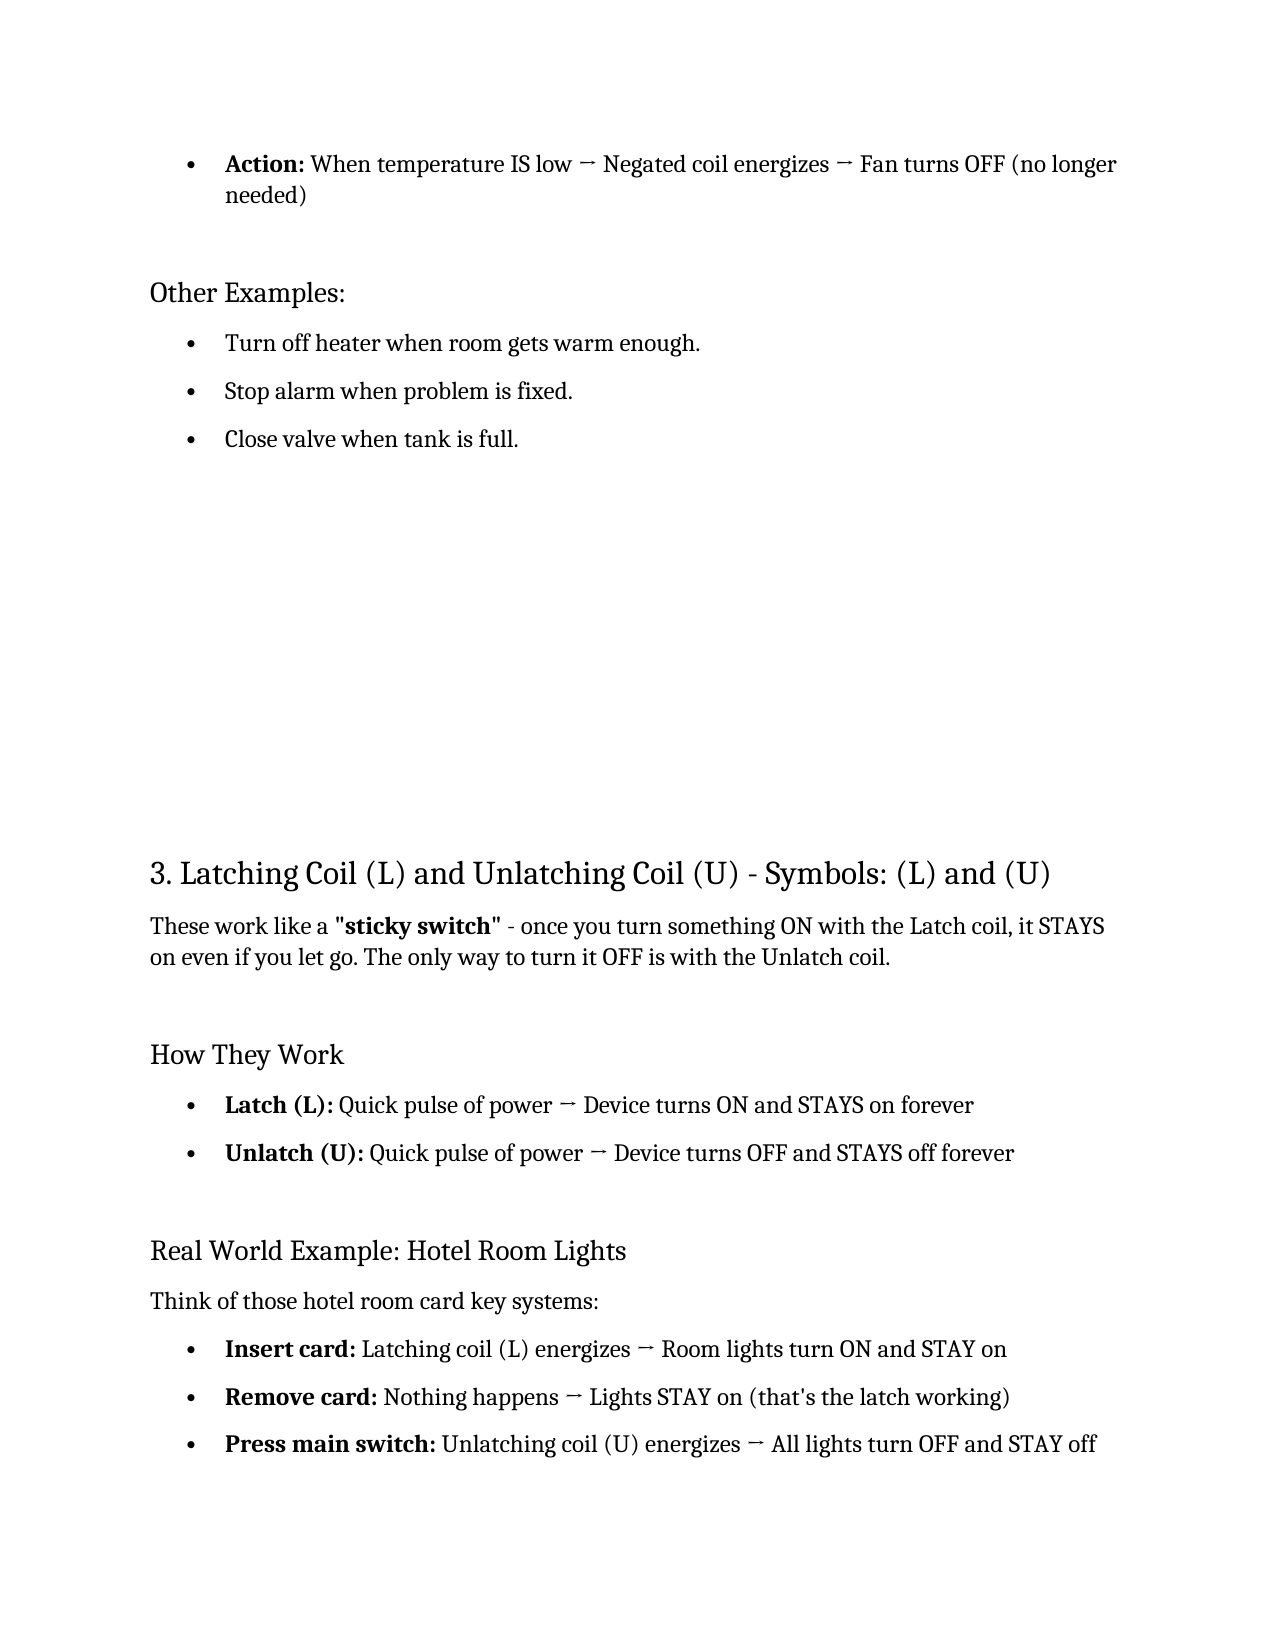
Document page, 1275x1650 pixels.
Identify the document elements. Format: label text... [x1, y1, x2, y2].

list Insert card: Latching coil (L) energizes → Room lights turn ON and STAY on [187, 1335, 1125, 1364]
list Turn off heater when room gets warm enough. [187, 329, 1125, 358]
text Real World Example: Hotel Room Lights [150, 1234, 1125, 1268]
list Close valve when tank is full. [187, 425, 1125, 453]
text Other Examples: [150, 276, 1125, 310]
list Latch (L): Quick pulse of power → Device turns ON and STAYS on forever [187, 1091, 1125, 1120]
text 3. Latching Coil (L) and Unlatching Coil (U) - Symbols: (L) and (U) [150, 854, 1125, 892]
text How They Work [150, 1038, 1125, 1072]
list Remove card: Nothing happens → Lights STAY on (that's the latch working) [187, 1383, 1125, 1411]
list Stop alarm when problem is fixed. [187, 377, 1125, 406]
text These work like a "sticky switch" - once you turn something ON with the Latch coil, it STAYS on even if you let go. The only way to turn it OFF is with the Unlatch coil. [150, 912, 1125, 972]
text Think of those hotel room card key systems: [150, 1287, 1125, 1316]
list Unlatch (U): Quick pulse of power → Device turns OFF and STAYS off forever [187, 1139, 1125, 1168]
list Action: When temperature IS low → Negated coil energizes → Fan turns OFF (no longer needed) [187, 150, 1125, 210]
list Press main switch: Unlatching coil (U) energizes → All lights turn OFF and STAY off [187, 1430, 1125, 1459]
